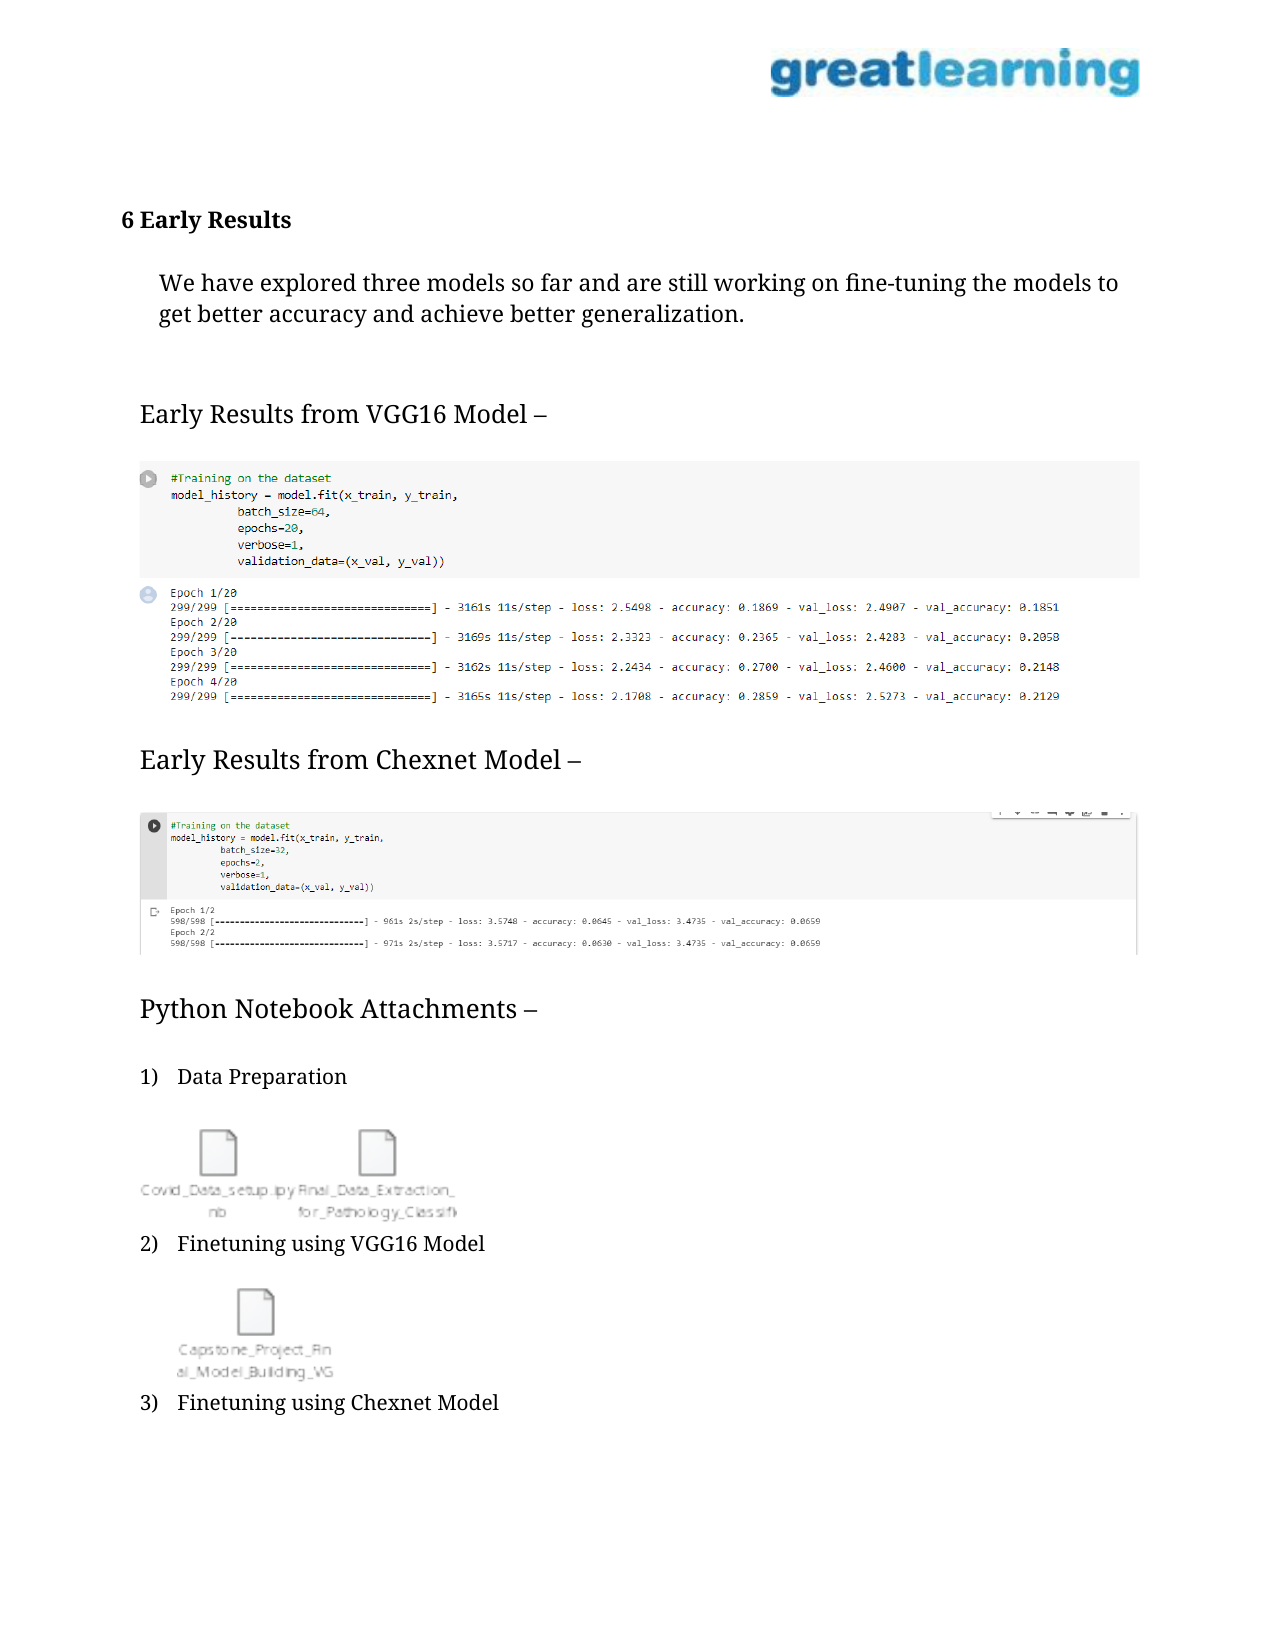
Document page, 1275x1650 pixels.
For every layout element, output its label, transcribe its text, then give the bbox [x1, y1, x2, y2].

list Finetuning using VGG16 Model [139, 1229, 1139, 1257]
text Early Results from VGG16 Model – [139, 396, 1139, 430]
picture [770, 48, 1140, 97]
list Finetuning using Chexnet Model [139, 1388, 1139, 1417]
subtitle Early Results [121, 204, 1139, 236]
text Python Notebook Attachments – [139, 991, 1139, 1026]
picture [139, 461, 1140, 706]
text We have explored three models so far and are still working on fine-tuning the models to get better accuracy and achieve better generalization. [159, 267, 1139, 329]
text Early Results from Chexnet Model – [139, 741, 1139, 777]
list Data Preparation [139, 1062, 1139, 1090]
picture [139, 812, 1140, 955]
